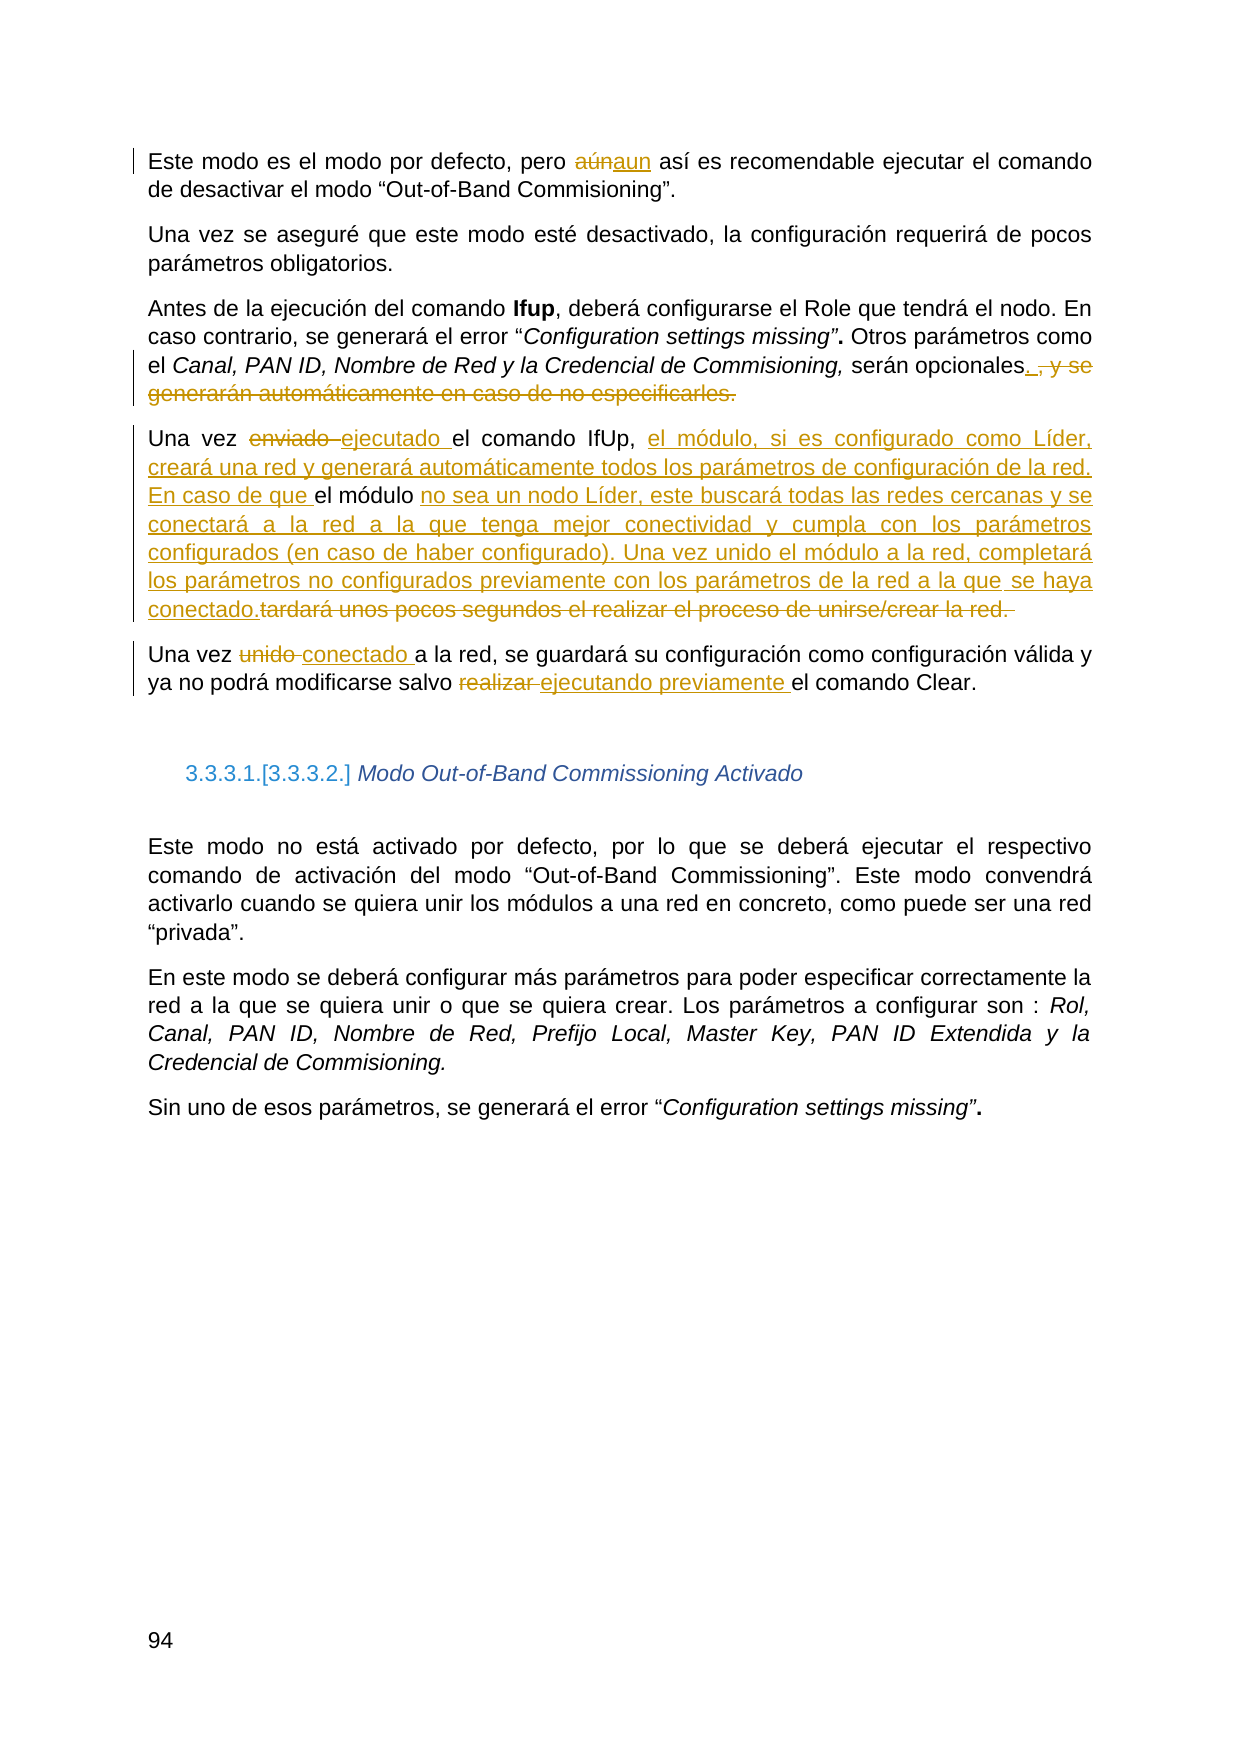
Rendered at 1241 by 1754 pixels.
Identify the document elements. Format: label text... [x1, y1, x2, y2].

text Una vez el comando IfUp, el módulo [148, 425, 1092, 476]
text Antes de la ejecución del comando Ifup, deberá configurarse el Role que tendrá el nodo. En caso contrario, se generará el error “Configuration settings missing”. Otros parámetros como el Canal, PAN ID, Nombre de Red y la Credencial de Commisioning, serán opcionales [148, 295, 1092, 406]
text Una vez el comando IfUp, el módulo [148, 478, 1092, 533]
text Este modo no está activado por defecto, por lo que se deberá ejecutar el respectivo comando de activación del modo “Out-of-Band Commissioning”. Este modo convendrá activarlo cuando se quiera unir los módulos a una red en concreto, como puede ser una red “privada”. [148, 833, 1092, 945]
text Una vez el comando IfUp, el módulo [148, 563, 1092, 622]
text En este modo se deberá configurar más parámetros para poder especificar correctamente la red a la que se quiera unir o que se quiera crear. Los parámetros a configurar son : Rol, Canal, PAN ID, Nombre de Red, Prefijo Local, Master Key, PAN ID Extendida y la Credencial de Commisioning. [148, 963, 1092, 1075]
text Sin uno de esos parámetros, se generará el error “Configuration settings missing”. [148, 1094, 1092, 1120]
text Una vez a la red, se guardará su configuración como configuración válida y ya no podrá modificarse salvo el comando Clear. [148, 641, 1092, 696]
text Una vez el comando IfUp, el módulo [148, 535, 1092, 562]
text Este modo es el modo por defecto, pero así es recomendable ejecutar el comando de desactivar el modo “Out-of-Band Commisioning”. [148, 148, 1092, 202]
text Una vez se aseguré que este modo esté desactivado, la configuración requerirá de pocos parámetros obligatorios. [148, 221, 1092, 276]
subtitle Modo Out-of-Band Commissioning Activado [185, 759, 1092, 786]
